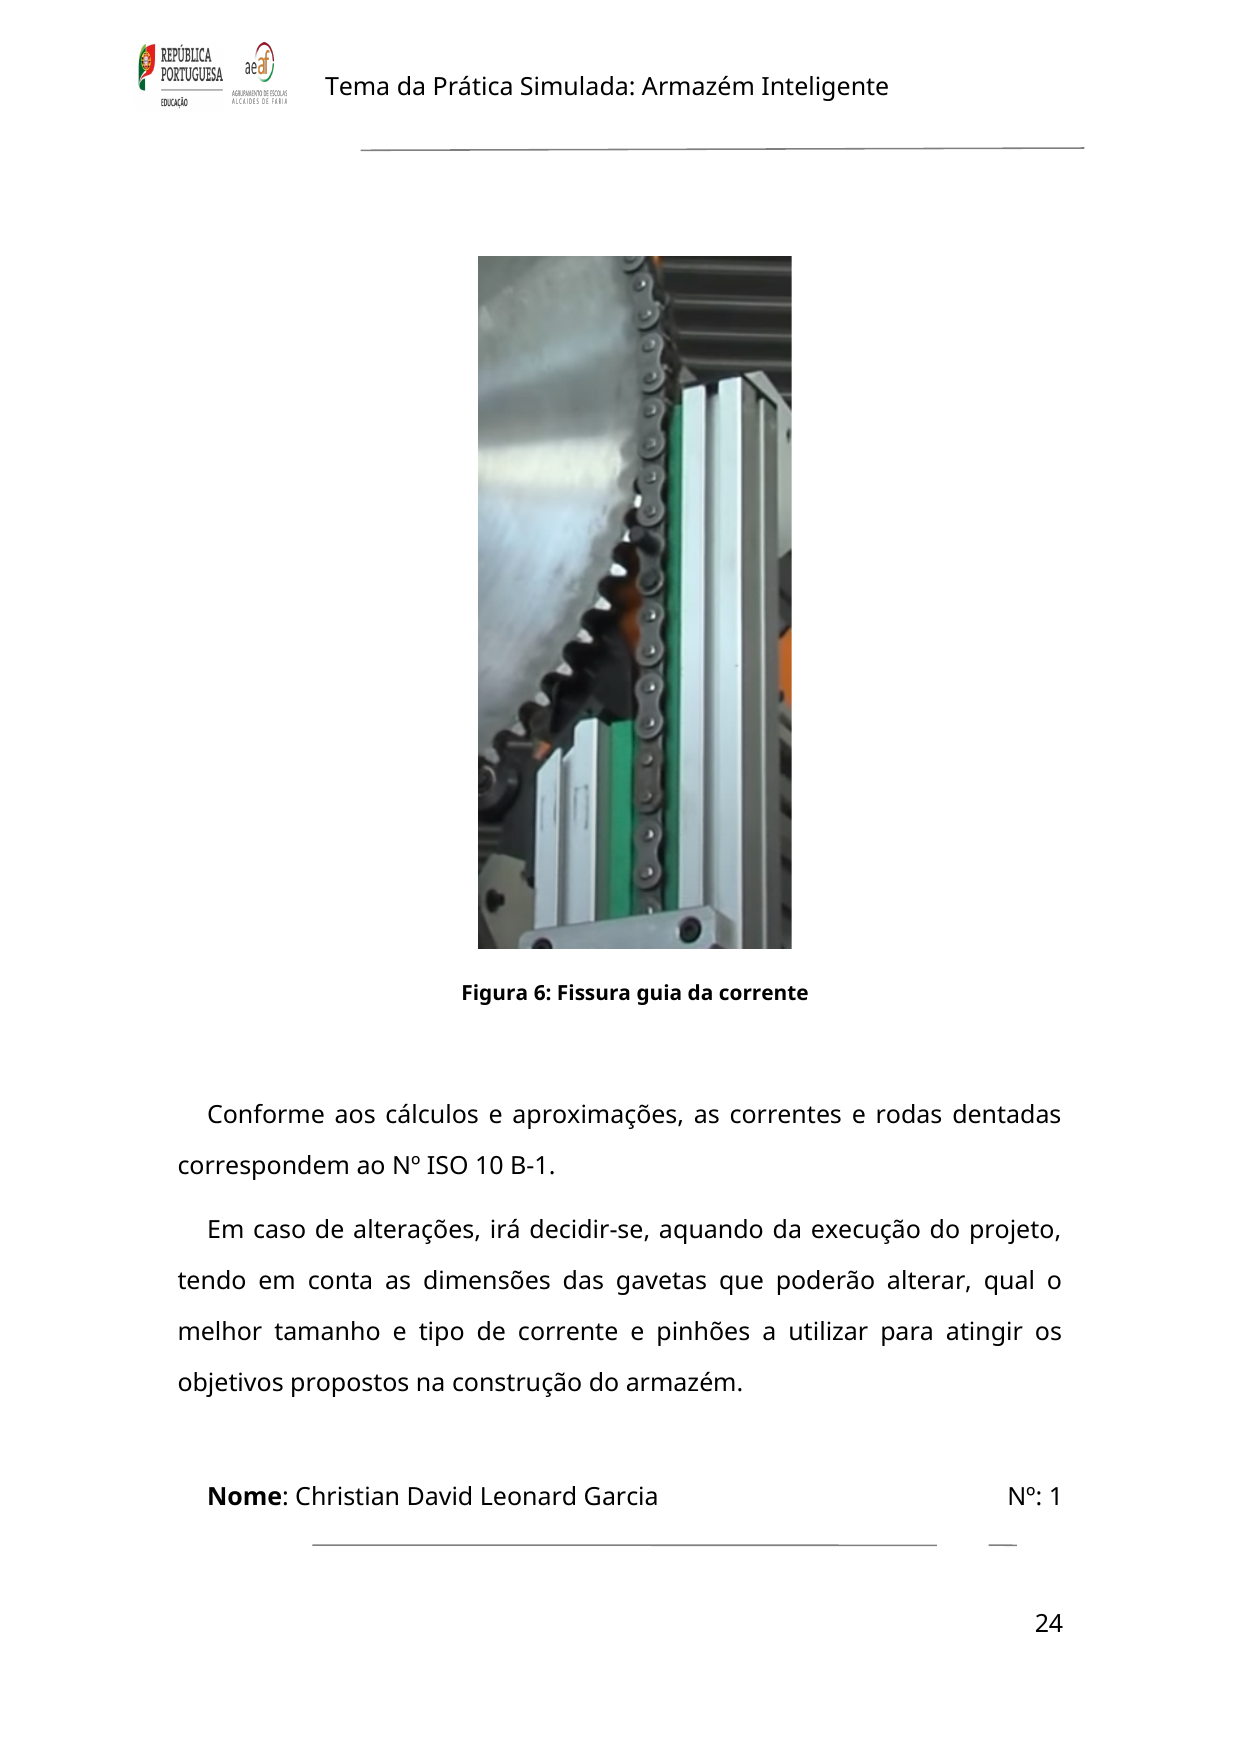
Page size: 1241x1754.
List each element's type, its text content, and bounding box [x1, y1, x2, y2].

text Em caso de alterações, irá decidir-se, aquando da execução do projeto, tendo em conta as dimensões das gavetas que poderão alterar, qual o melhor tamanho e tipo de corrente e pinhões a utilizar para atingir os objetivos propostos na construção do armazém. [177, 1212, 1063, 1399]
text Figura 6: Fissura guia da corrente [177, 978, 1063, 1007]
picture [478, 256, 792, 949]
picture [130, 42, 231, 111]
text Conforme aos cálculos e aproximações, as correntes e rodas dentadas correspondem ao Nº ISO 10 B-1. [177, 1097, 1063, 1182]
picture [232, 42, 287, 104]
